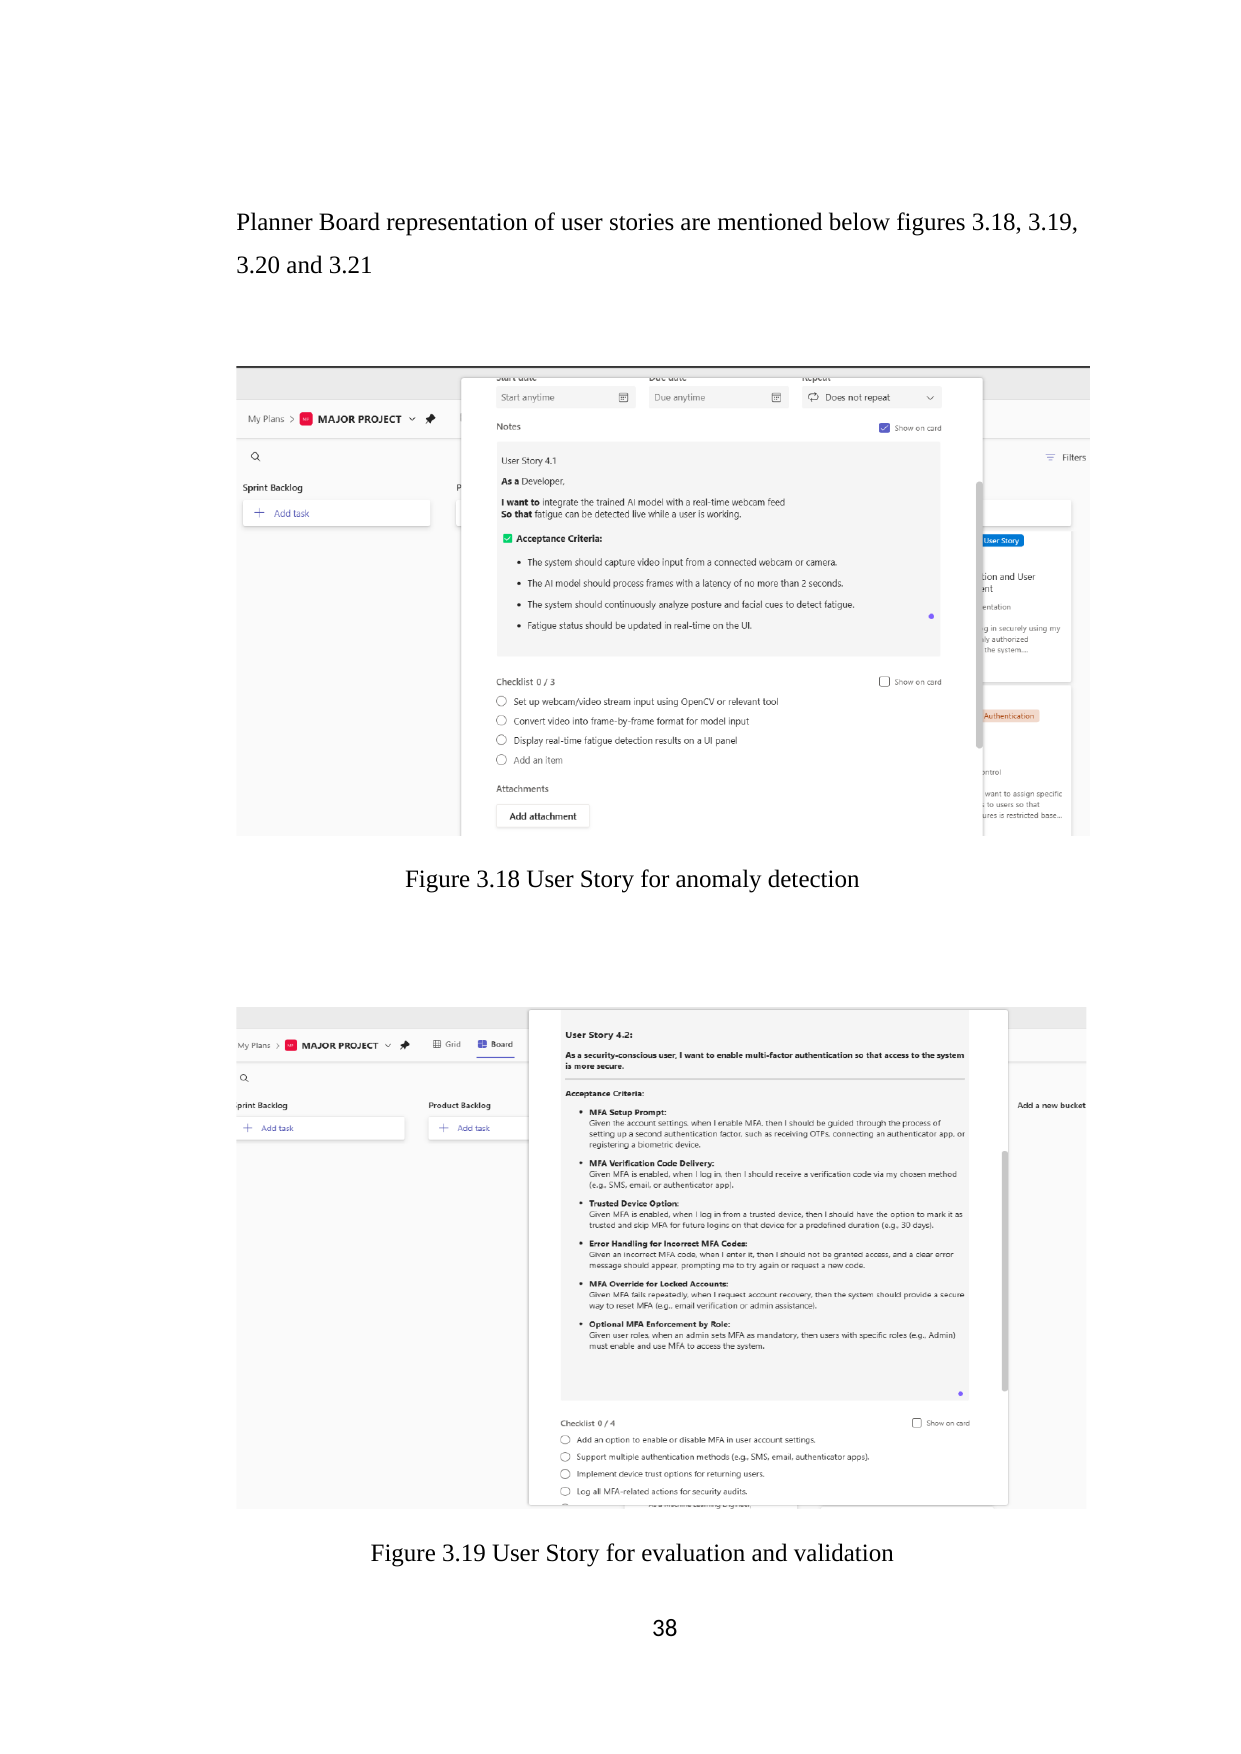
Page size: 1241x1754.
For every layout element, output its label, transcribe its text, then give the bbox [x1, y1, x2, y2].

text Planner Board representation of user stories are mentioned below figures 3.18, 3.19, 3.20 and 3.21 [236, 207, 1092, 279]
picture [236, 366, 1090, 836]
text Figure 3.18 User Story for anomaly detection [236, 864, 1028, 893]
picture [236, 1007, 1087, 1509]
text Figure 3.19 User Story for evaluation and validation [236, 1538, 1028, 1567]
